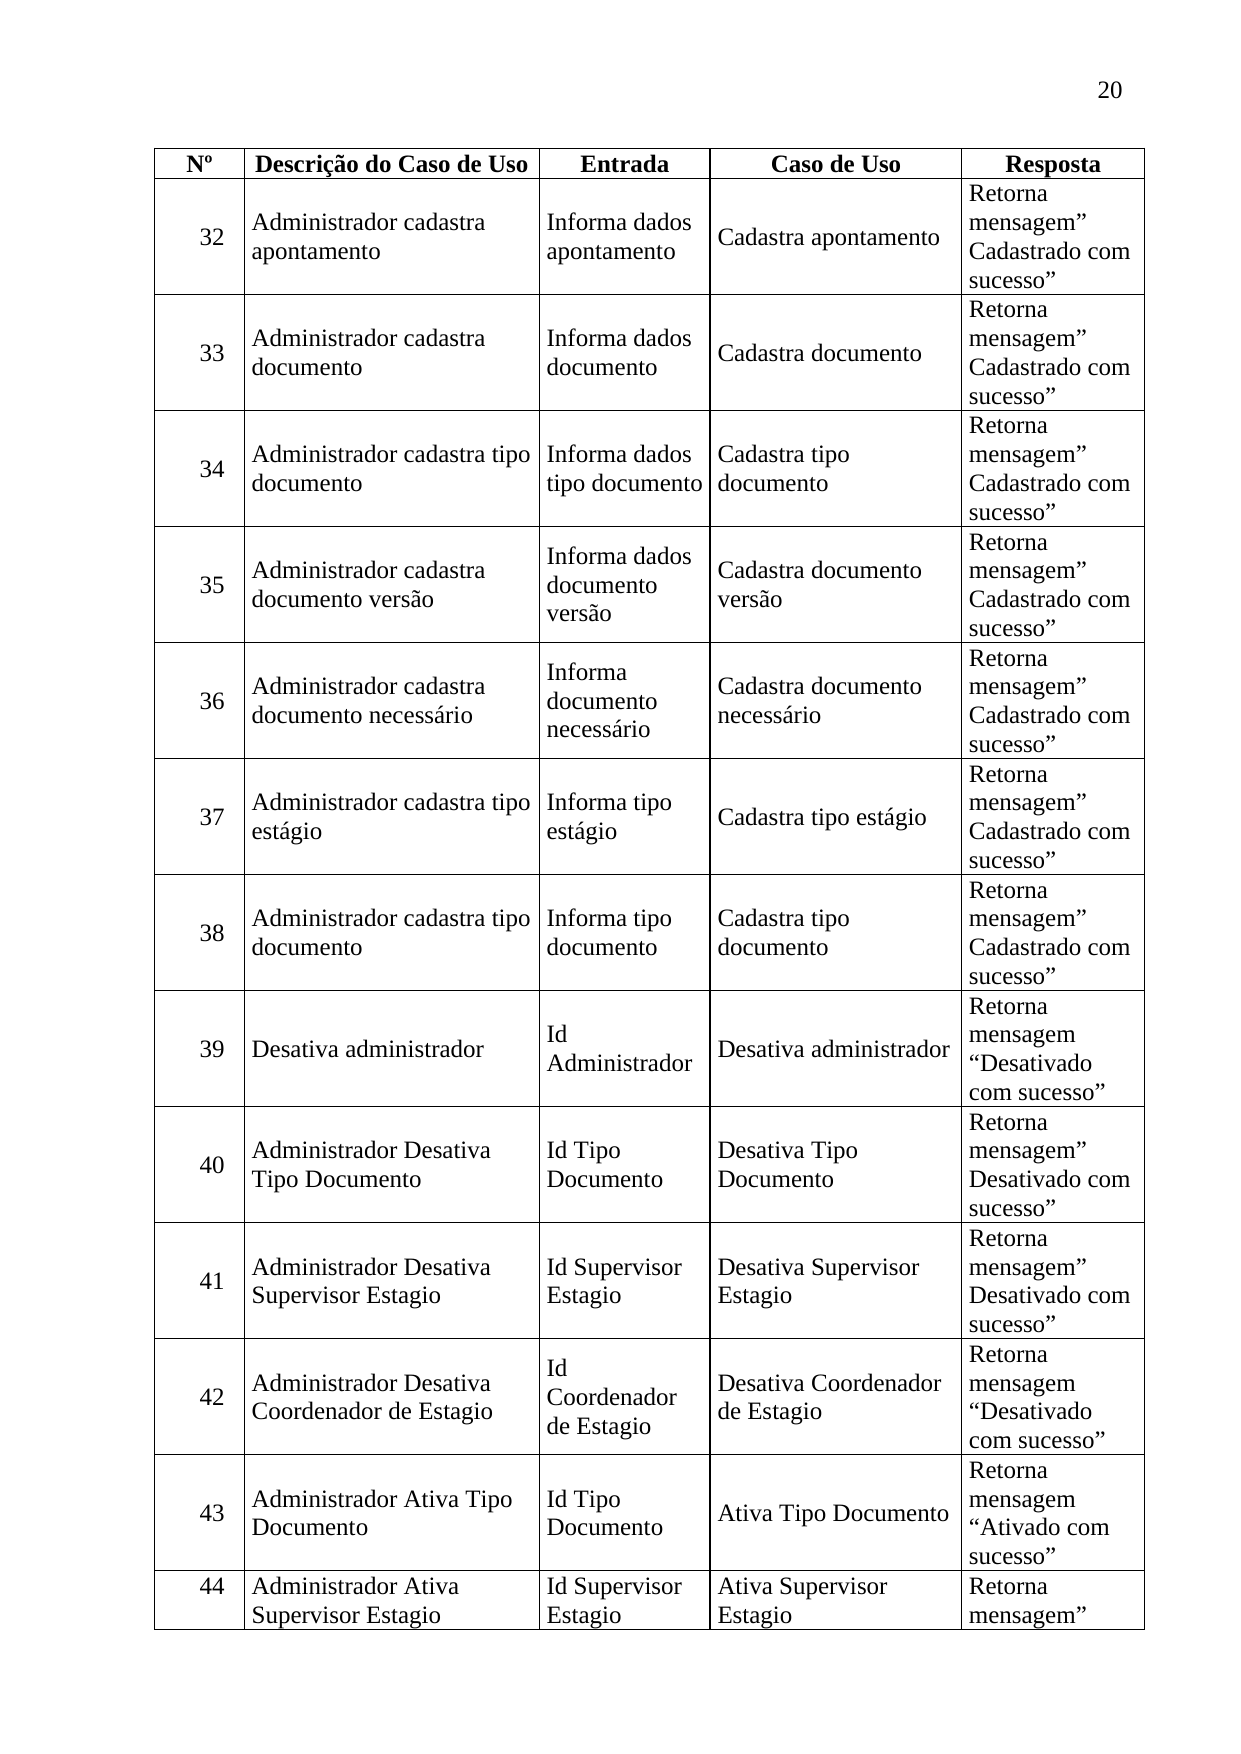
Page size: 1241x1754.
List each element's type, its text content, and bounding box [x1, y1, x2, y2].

table_cell [155, 1455, 244, 1570]
table_cell Desativa Coordenador de Estagio [711, 1339, 961, 1454]
table_cell Administrador cadastra tipo documento [245, 411, 539, 526]
table_cell Retorna mensagem” Cadastrado com sucesso” [962, 875, 1144, 990]
table_cell Retorna mensagem” Cadastrado com sucesso” [962, 295, 1144, 409]
table_header Resposta [962, 149, 1144, 177]
table_cell [155, 875, 244, 990]
table_cell Retorna mensagem” Ativado com sucesso” [962, 1571, 1144, 1628]
table_cell [155, 411, 244, 526]
table_cell Retorna mensagem” Cadastrado com sucesso” [962, 527, 1144, 642]
table_cell Informa dados documento versão [540, 527, 709, 642]
table_cell Administrador cadastra documento necessário [245, 643, 539, 758]
table_cell Administrador Desativa Supervisor Estagio [245, 1223, 539, 1338]
table_cell Administrador cadastra apontamento [245, 179, 539, 293]
table_cell [155, 1571, 244, 1628]
table_cell [155, 295, 244, 409]
table_cell Informa tipo estágio [540, 759, 709, 874]
table_cell Desativa Supervisor Estagio [711, 1223, 961, 1338]
table_cell Administrador Ativa Supervisor Estagio [245, 1571, 539, 1628]
table_cell Informa dados apontamento [540, 179, 709, 293]
table_cell [155, 179, 244, 293]
table_cell Ativa Supervisor Estagio [711, 1571, 961, 1628]
table_cell Retorna mensagem” Cadastrado com sucesso” [962, 643, 1144, 758]
table_cell [155, 1223, 244, 1338]
table_cell Id Tipo Documento [540, 1107, 709, 1222]
table_cell Cadastra documento necessário [711, 643, 961, 758]
table_cell Id Supervisor Estagio [540, 1571, 709, 1628]
table_header Caso de Uso [711, 149, 961, 177]
table_cell Ativa Tipo Documento [711, 1455, 961, 1570]
table_cell Cadastra apontamento [711, 179, 961, 293]
table_cell Informa tipo documento [540, 875, 709, 990]
table_cell Cadastra tipo estágio [711, 759, 961, 874]
table_cell Informa dados documento [540, 295, 709, 409]
table_header Entrada [540, 149, 709, 177]
table_cell Administrador Ativa Tipo Documento [245, 1455, 539, 1570]
table_cell Informa dados tipo documento [540, 411, 709, 526]
table_cell Retorna mensagem” Cadastrado com sucesso” [962, 759, 1144, 874]
table_cell Id Administrador [540, 991, 709, 1106]
table_cell Retorna mensagem” Cadastrado com sucesso” [962, 411, 1144, 526]
table_cell [155, 1107, 244, 1222]
table_cell Retorna mensagem “Ativado com sucesso” [962, 1455, 1144, 1570]
table_cell Cadastra documento versão [711, 527, 961, 642]
table_cell [155, 527, 244, 642]
table_cell Desativa administrador [711, 991, 961, 1106]
table_cell Administrador cadastra tipo documento [245, 875, 539, 990]
table_cell Retorna mensagem” Desativado com sucesso” [962, 1223, 1144, 1338]
table_cell [155, 759, 244, 874]
table_cell Administrador cadastra documento [245, 295, 539, 409]
table_cell Id Coordenador de Estagio [540, 1339, 709, 1454]
table_cell [155, 643, 244, 758]
table_cell Cadastra documento [711, 295, 961, 409]
table_cell Administrador Desativa Tipo Documento [245, 1107, 539, 1222]
table_cell Informa documento necessário [540, 643, 709, 758]
table_cell Id Supervisor Estagio [540, 1223, 709, 1338]
table_cell Retorna mensagem” Desativado com sucesso” [962, 1107, 1144, 1222]
table_header Nº [155, 149, 244, 177]
table_cell Id Tipo Documento [540, 1455, 709, 1570]
table_cell Retorna mensagem” Cadastrado com sucesso” [962, 179, 1144, 293]
table_cell Cadastra tipo documento [711, 875, 961, 990]
table_header Descrição do Caso de Uso [245, 149, 539, 177]
table_cell Cadastra tipo documento [711, 411, 961, 526]
table_cell Administrador Desativa Coordenador de Estagio [245, 1339, 539, 1454]
table_cell Desativa Tipo Documento [711, 1107, 961, 1222]
table_cell [155, 1339, 244, 1454]
table_cell Retorna mensagem “Desativado com sucesso” [962, 1339, 1144, 1454]
table_cell Desativa administrador [245, 991, 539, 1106]
table_cell Administrador cadastra documento versão [245, 527, 539, 642]
table_cell Retorna mensagem “Desativado com sucesso” [962, 991, 1144, 1106]
table_cell Administrador cadastra tipo estágio [245, 759, 539, 874]
table_cell [155, 991, 244, 1106]
